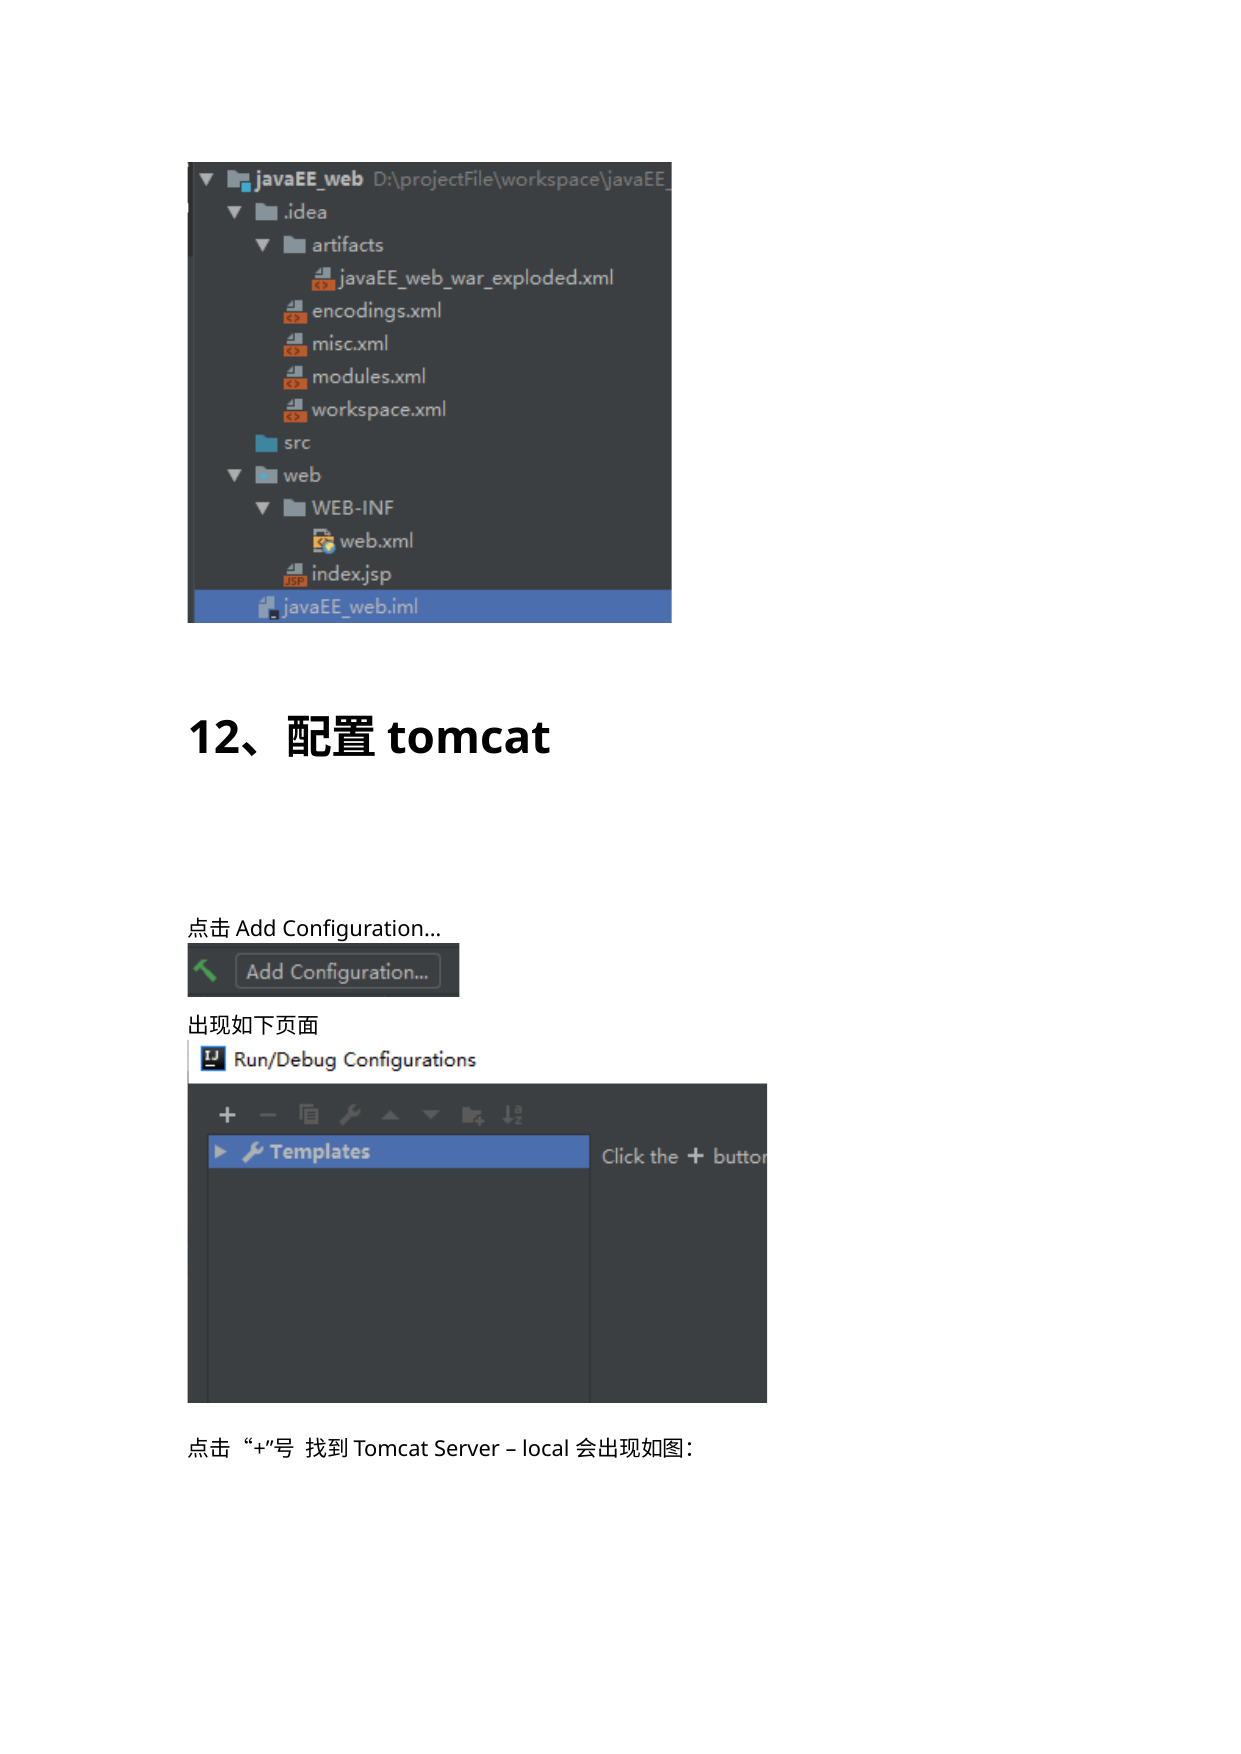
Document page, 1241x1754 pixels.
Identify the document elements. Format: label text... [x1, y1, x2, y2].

picture [187, 162, 672, 623]
text 出现如下页面 [187, 1008, 1053, 1041]
subtitle 12、配置tomcat [187, 685, 1053, 782]
picture [187, 1040, 768, 1403]
text 点击“+”号 找到Tomcat Server – local 会出现如图： [187, 1431, 1053, 1463]
text 点击Add Configuration… [187, 911, 1053, 943]
picture [187, 943, 460, 997]
